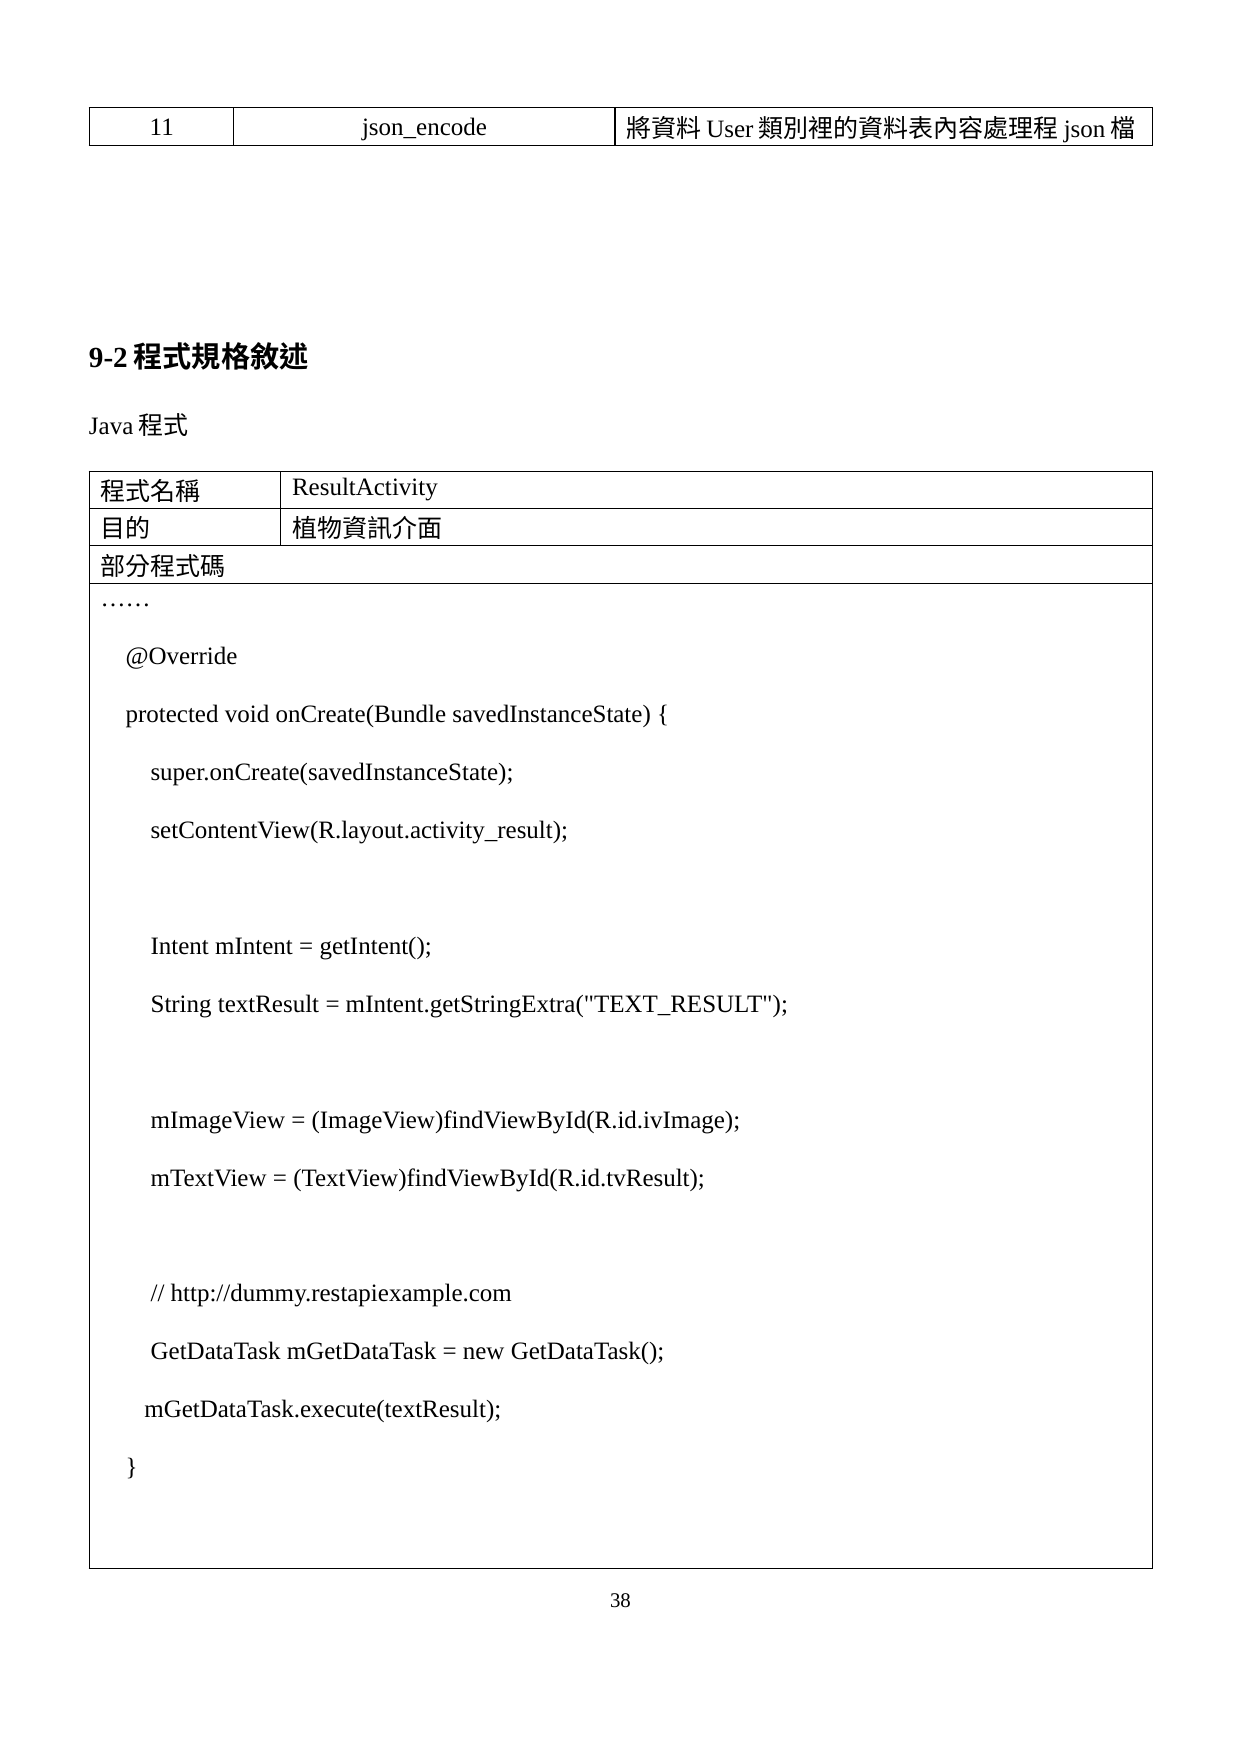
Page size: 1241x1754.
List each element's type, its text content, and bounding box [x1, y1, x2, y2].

text 9-2程式規格敘述 [89, 334, 1152, 376]
table_cell 部分程式碼 [90, 546, 1152, 582]
table_header 程式名稱 [90, 472, 280, 508]
table_cell 11 [90, 108, 233, 144]
table_cell 植物資訊介面 [281, 509, 1152, 545]
table_cell 目的 [90, 509, 280, 545]
table_cell json_encode [234, 108, 614, 144]
table_cell 將資料User類別裡的資料表內容處理程json檔 [616, 108, 1152, 144]
table_header ResultActivity [281, 472, 1152, 508]
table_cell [90, 584, 1152, 1568]
text Java程式 [89, 405, 1152, 441]
